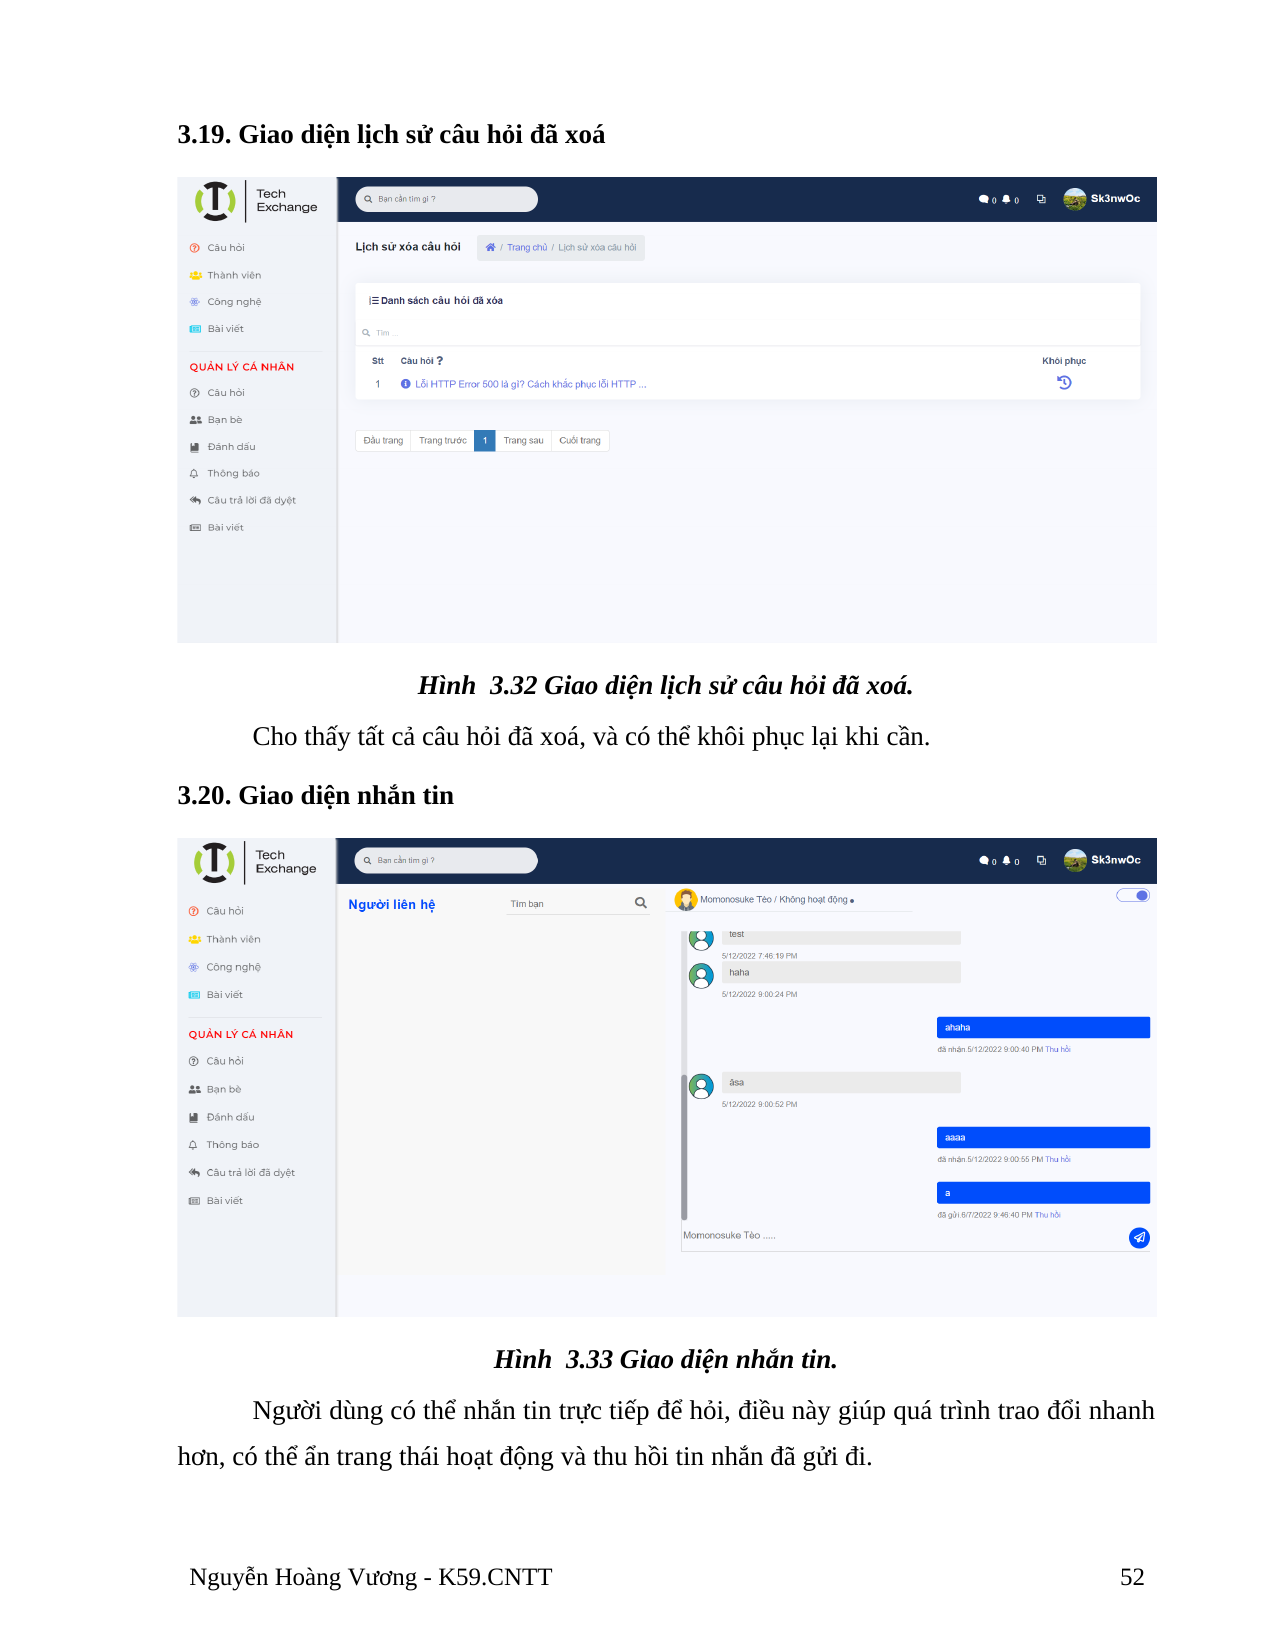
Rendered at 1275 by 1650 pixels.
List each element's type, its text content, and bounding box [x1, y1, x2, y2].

subtitle Giao diện nhắn tin [177, 779, 1157, 810]
picture [177, 177, 1157, 643]
text Cho thấy tất cả câu hỏi đã xoá, và có thể khôi phục lại khi cần. [177, 720, 1157, 751]
subtitle Giao diện lịch sử câu hỏi đã xoá [177, 118, 1157, 149]
text Người dùng có thể nhắn tin trực tiếp để hỏi, điều này giúp quá trình trao đổi nhanh hơn, có thể ẩn trang thái hoạt động và thu hồi tin nhắn đã gửi đi. [177, 1394, 1157, 1472]
picture [177, 838, 1157, 1317]
